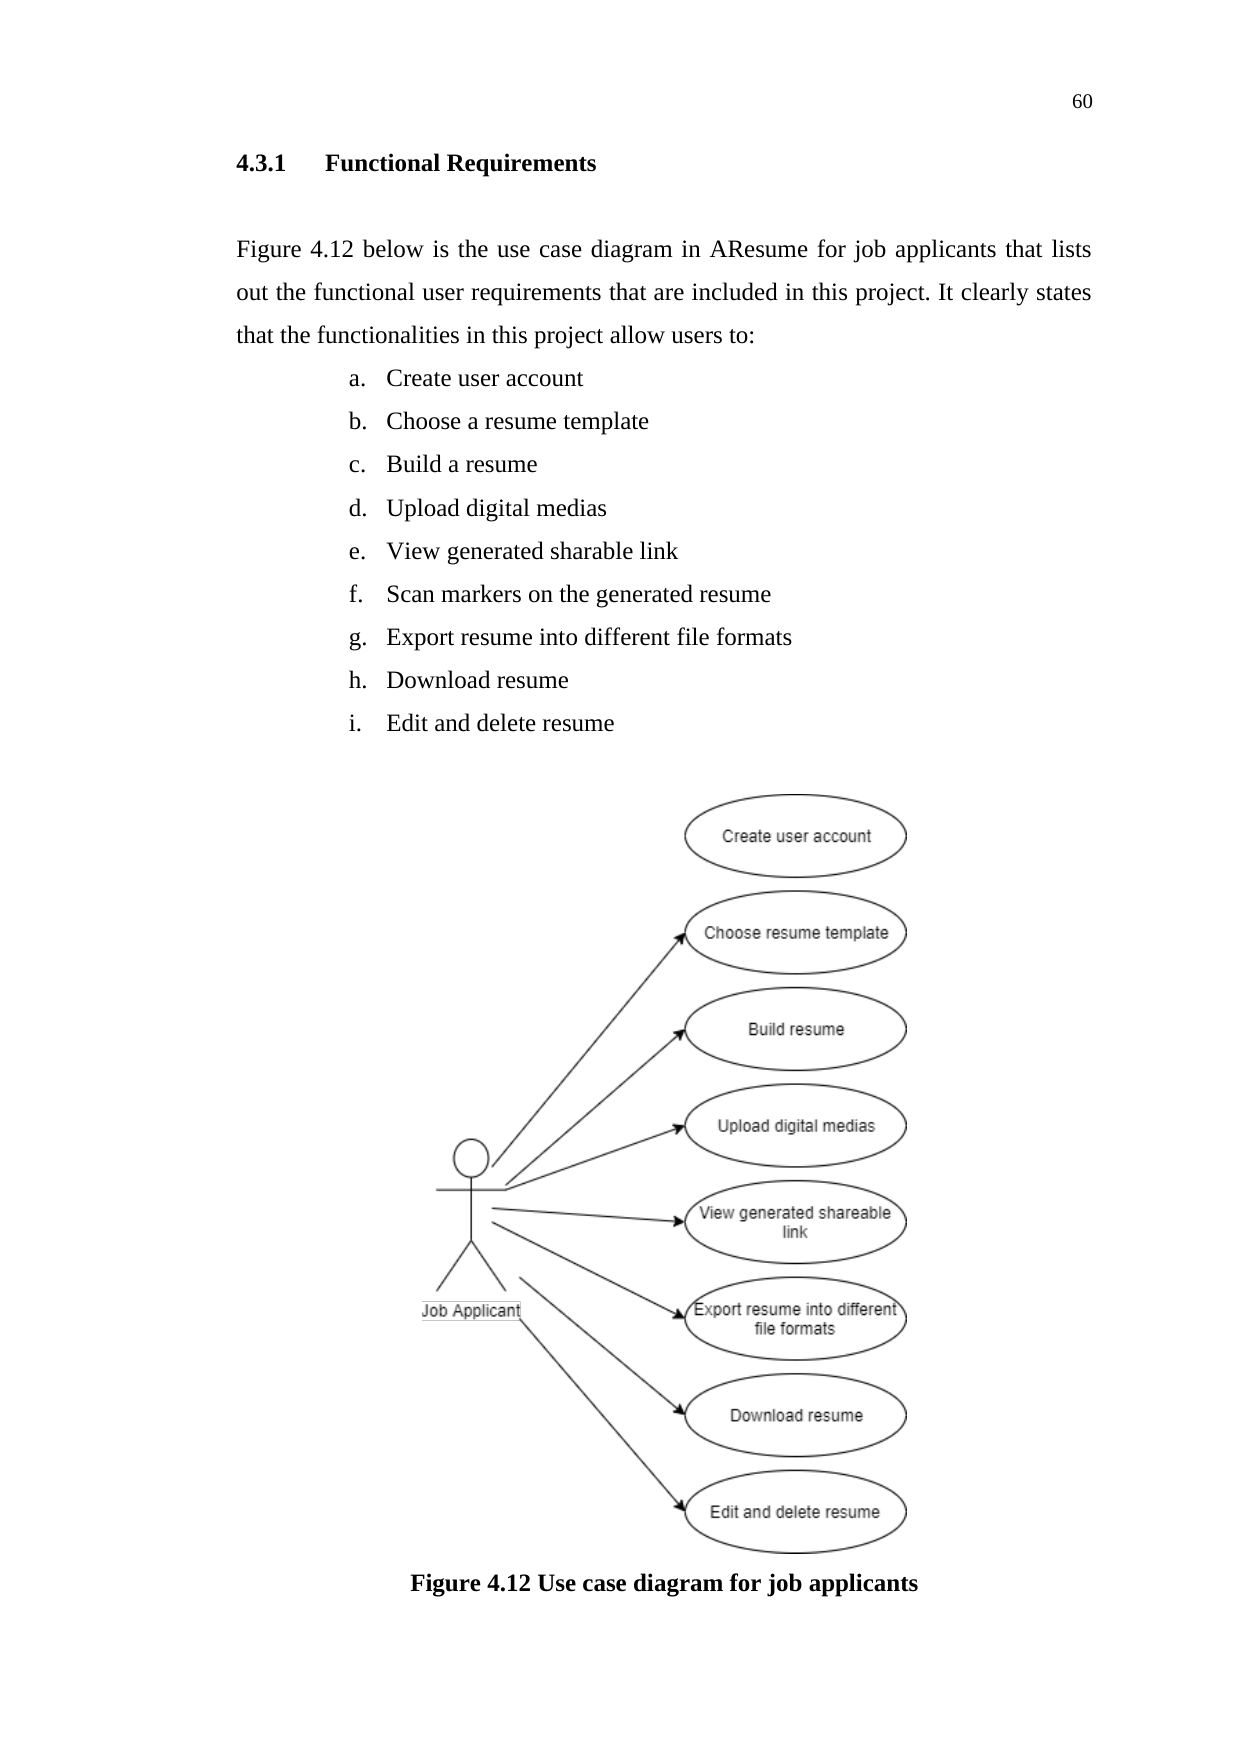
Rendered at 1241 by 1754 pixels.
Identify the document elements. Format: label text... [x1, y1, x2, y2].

list Export resume into different file formats [349, 622, 1092, 651]
list Choose a resume template [349, 406, 1092, 435]
list Scan markers on the generated resume [349, 579, 1092, 608]
subtitle Functional Requirements [236, 148, 1092, 176]
list Build a resume [349, 449, 1092, 478]
list View generated sharable link [349, 536, 1092, 564]
list Create user account [349, 363, 1092, 392]
list Upload digital medias [349, 493, 1092, 521]
text Figure 4.12 below is the use case diagram in AResume for job applicants that lists out the functional user requirements that are included in this project. It clearly states that the functionalities in this project allow users to: [236, 234, 1092, 349]
list Edit and delete resume [349, 708, 1092, 737]
picture [421, 794, 907, 1554]
text Figure 4.12 Use case diagram for job applicants [236, 1568, 1092, 1597]
list Download resume [349, 665, 1092, 694]
